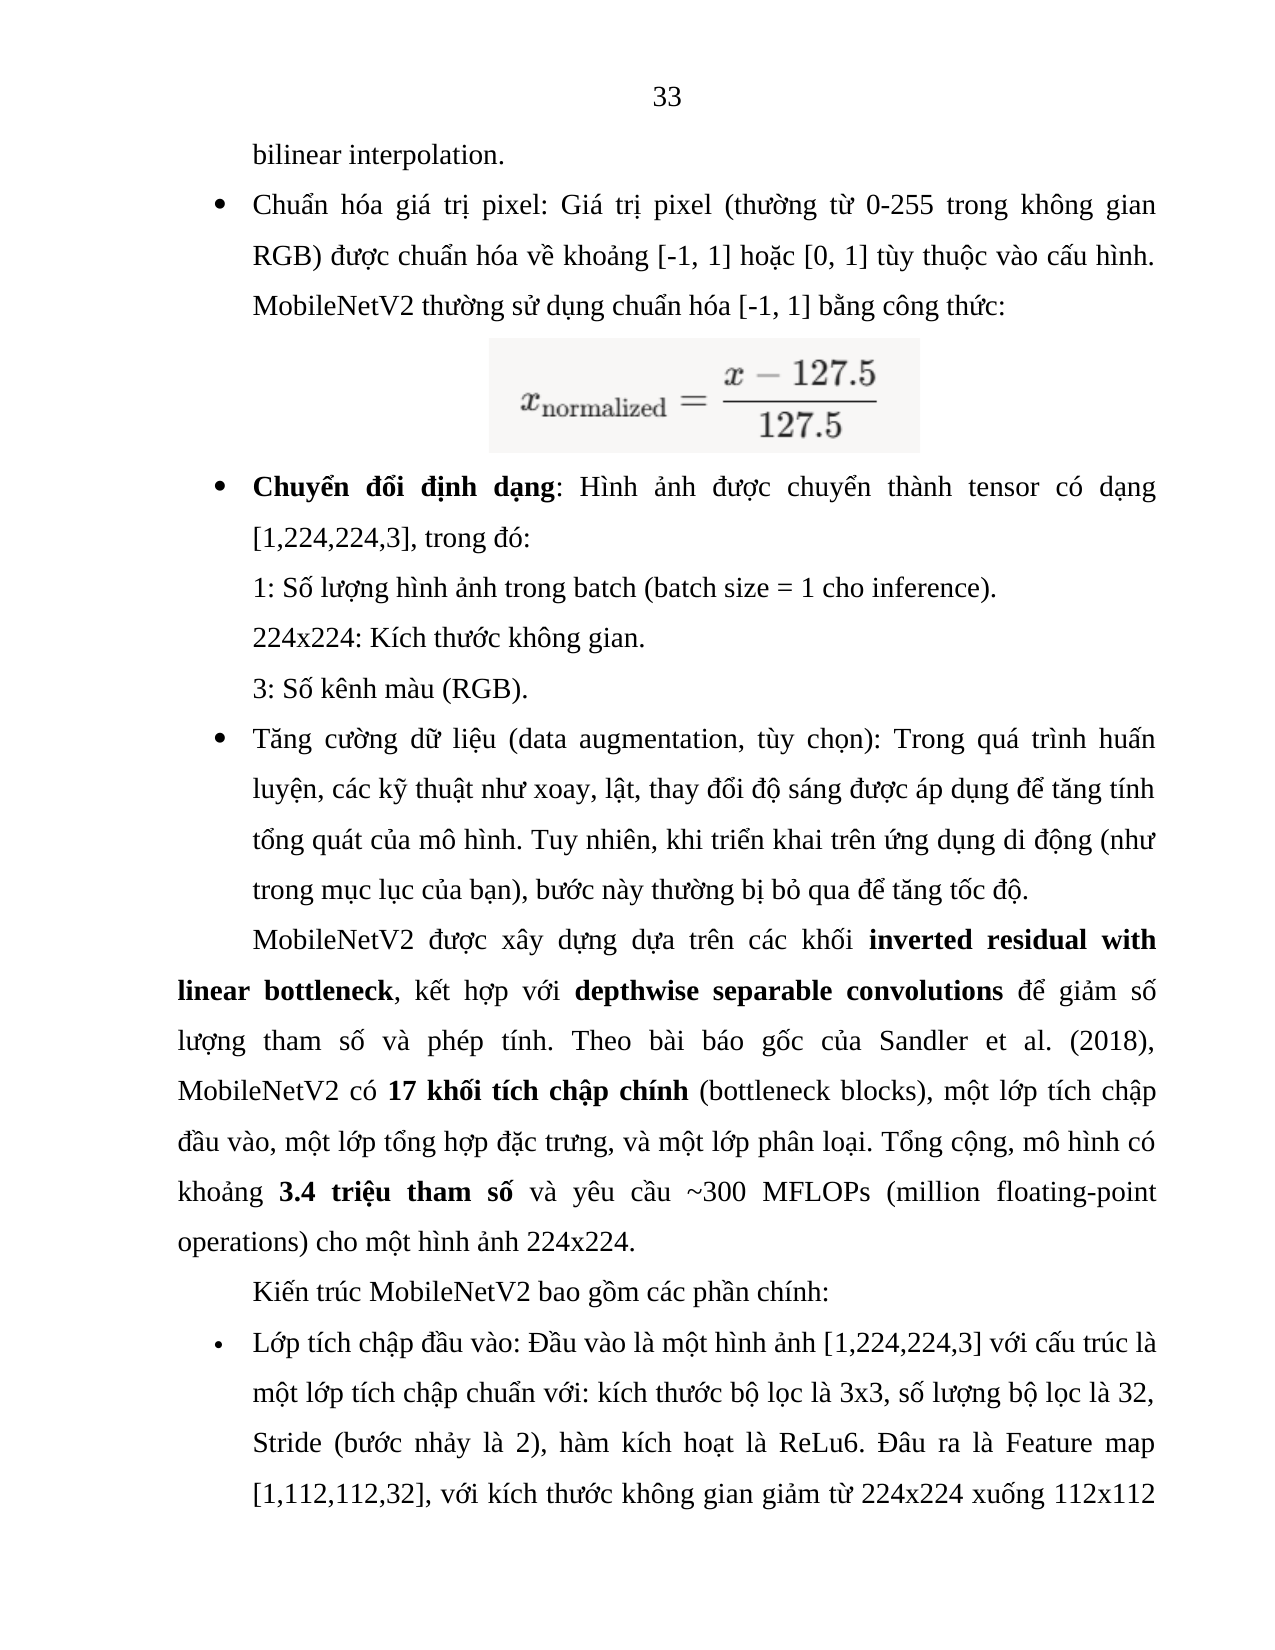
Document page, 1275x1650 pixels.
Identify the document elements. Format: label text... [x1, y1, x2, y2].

text 224x224: Kích thước không gian. [252, 620, 1157, 654]
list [215, 1325, 1157, 1509]
text 1: Số lượng hình ảnh trong batch (batch size = 1 cho inference). [252, 570, 1157, 604]
text MobileNetV2 được xây dựng dựa trên các khối inverted residual with linear bottleneck, kết hợp với depthwise separable convolutions để giảm số lượng tham số và phép tính. Theo bài báo gốc của Sandler et al. (2018), MobileNetV2 có 17 khối tích chập chính (bottleneck blocks), một lớp tích chập đầu vào, một lớp tổng hợp đặc trưng, và một lớp phân loại. Tổng cộng, mô hình có khoảng 3.4 triệu tham số và yêu cầu ~300 MFLOPs (million floating-point operations) cho một hình ảnh 224x224. [177, 922, 1157, 1258]
picture [488, 338, 921, 453]
list Chuẩn hóa giá trị pixel: Giá trị pixel (thường từ 0-255 trong không gian RGB) được chuẩn hóa về khoảng [-1, 1] hoặc [0, 1] tùy thuộc vào cấu hình. MobileNetV2 thường sử dụng chuẩn hóa [-1, 1] bằng công thức: [215, 187, 1157, 322]
text 3: Số kênh màu (RGB). [252, 671, 1157, 704]
text Kiến trúc MobileNetV2 bao gồm các phần chính: [177, 1274, 1157, 1308]
list Chuyển đổi định dạng: Hình ảnh được chuyển thành tensor có dạng [1,224,224,3], trong đó: [215, 469, 1157, 553]
list Tăng cường dữ liệu (data augmentation, tùy chọn): Trong quá trình huấn luyện, các kỹ thuật như xoay, lật, thay đổi độ sáng được áp dụng để tăng tính tổng quát của mô hình. Tuy nhiên, khi triển khai trên ứng dụng di động (như trong mục lục của bạn), bước này thường bị bỏ qua để tăng tốc độ. [215, 721, 1157, 906]
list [215, 137, 1157, 171]
